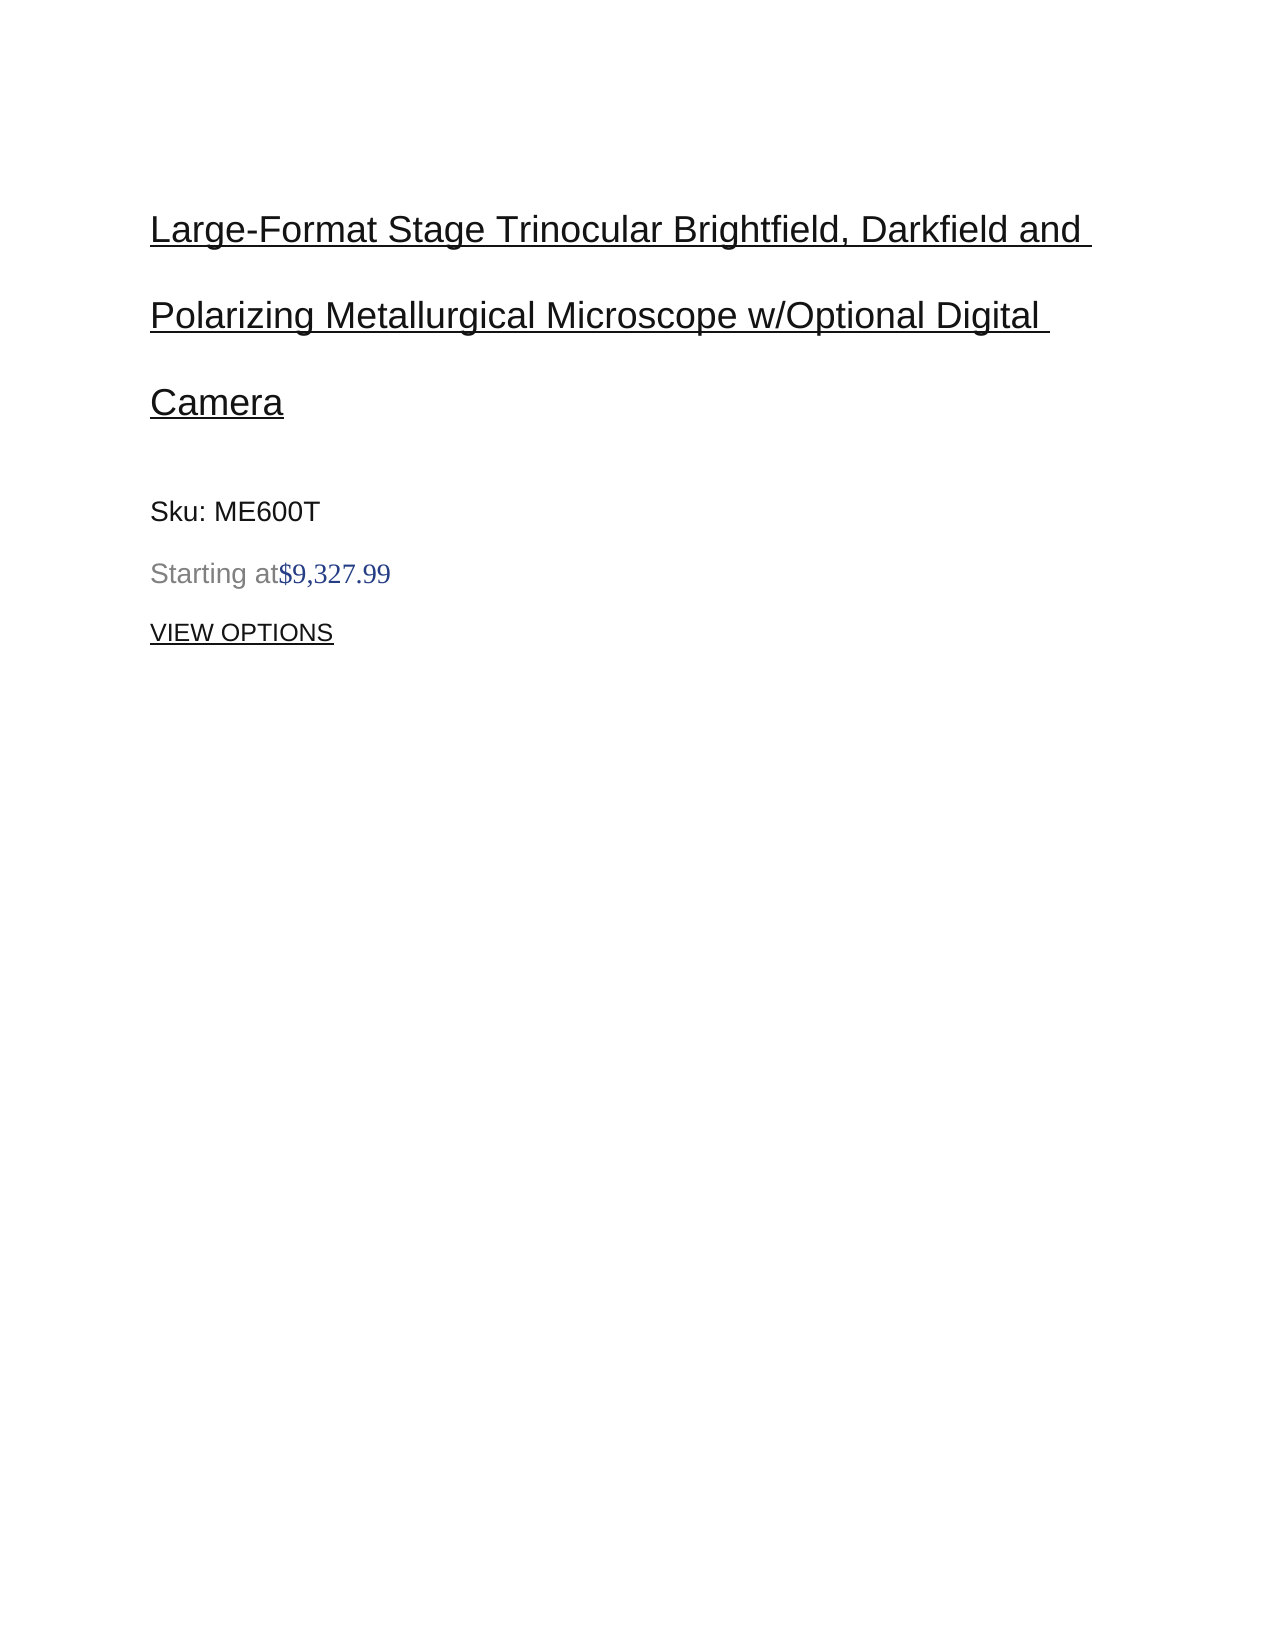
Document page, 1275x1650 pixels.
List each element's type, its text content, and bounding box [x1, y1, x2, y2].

text VIEW OPTIONS [150, 618, 1125, 647]
text Sku: ME600T [150, 495, 1125, 527]
text Large-Format Stage Trinocular Brightfield, Darkfield and Polarizing Metallurgical Microscope w/Optional Digital Camera [150, 207, 1125, 423]
text Starting at$9,327.99 [150, 557, 1125, 589]
